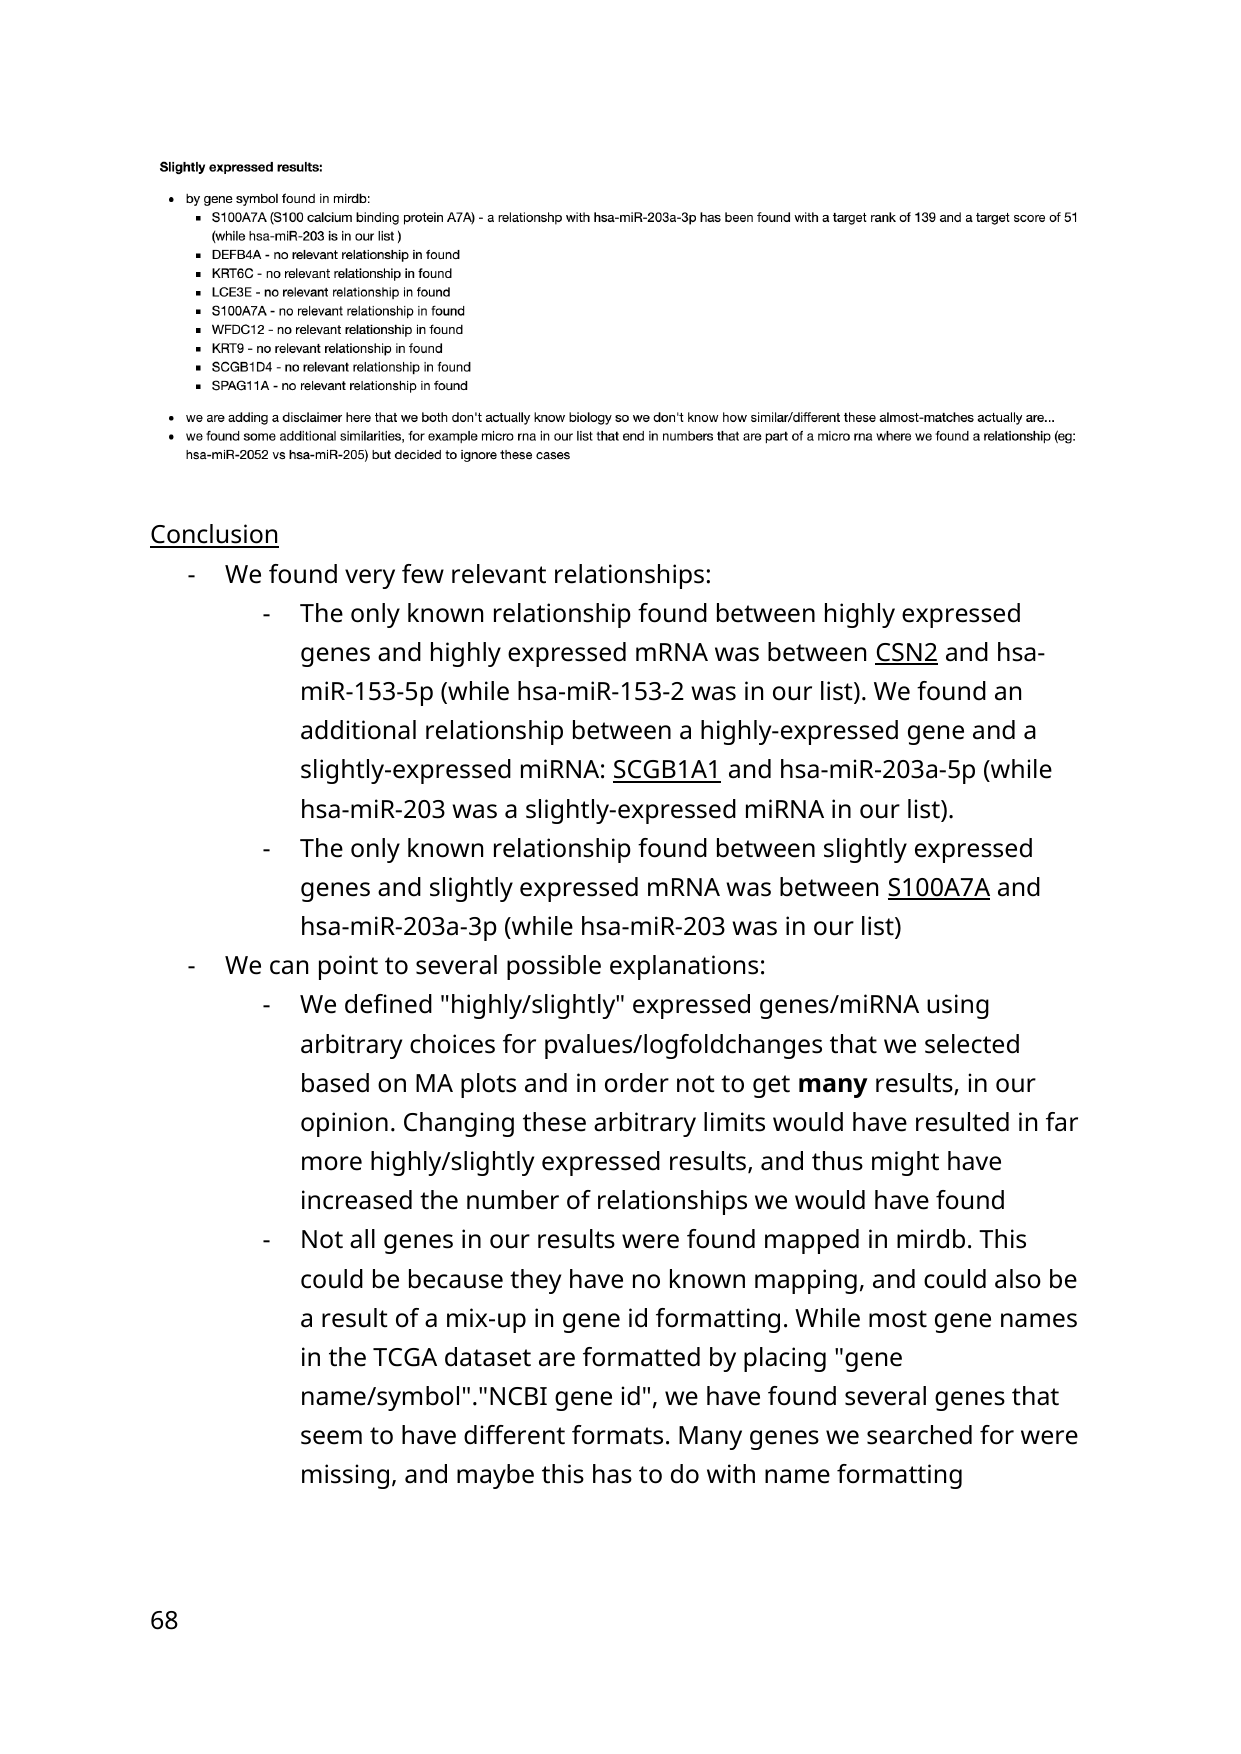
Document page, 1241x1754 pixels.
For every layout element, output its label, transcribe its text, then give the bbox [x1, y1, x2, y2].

picture [150, 150, 1091, 473]
list The only known relationship found between highly expressed genes and highly expressed mRNA was between CSN2 and hsa-miR-153-5p (while hsa-miR-153-2 was in our list). We found an additional relationship between a highly-expressed gene and a slightly-expressed miRNA: SCGB1A1 and hsa-miR-203a-5p (while hsa-miR-203 was a slightly-expressed miRNA in our list). [262, 596, 1090, 825]
list We can point to several possible explanations: [187, 948, 1090, 982]
list We defined "highly/slightly" expressed genes/miRNA using arbitrary choices for pvalues/logfoldchanges that we selected based on MA plots and in order not to get many results, in our opinion. Changing these arbitrary limits would have resulted in far more highly/slightly expressed results, and thus might have increased the number of relationships we would have found [262, 987, 1090, 1217]
list We found very few relevant relationships: [187, 556, 1090, 590]
list Not all genes in our results were found mapped in mirdb. This could be because they have no known mapping, and could also be a result of a mix-up in gene id formatting. While most gene names in the TCGA dataset are formatted by placing "gene name/symbol"."NCBI gene id", we have found several genes that seem to have different formats. Many genes we searched for were missing, and maybe this has to do with name formatting [262, 1222, 1090, 1491]
subtitle Conclusion [150, 517, 1090, 551]
list The only known relationship found between slightly expressed genes and slightly expressed mRNA was between S100A7A and hsa-miR-203a-3p (while hsa-miR-203 was in our list) [262, 831, 1090, 943]
